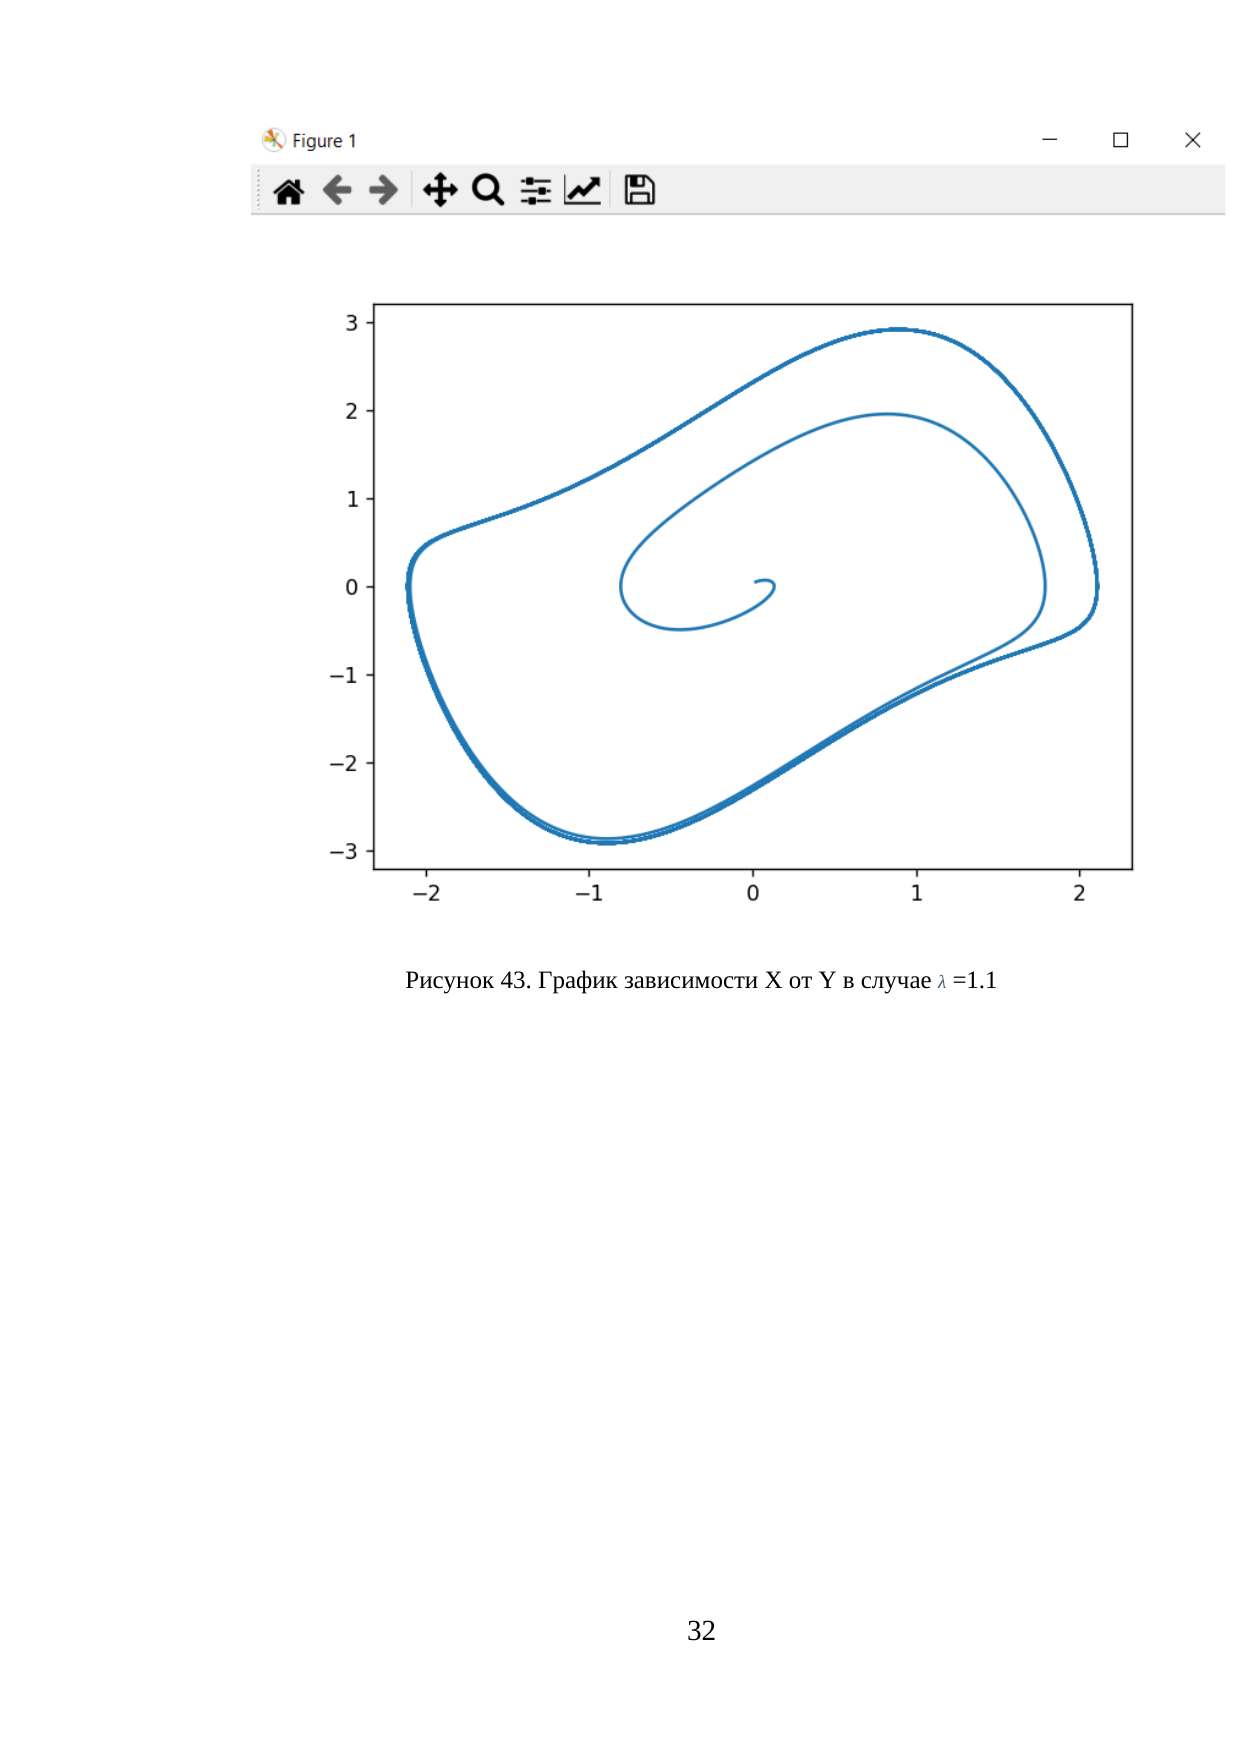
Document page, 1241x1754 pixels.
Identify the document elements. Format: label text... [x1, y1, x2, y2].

text Рисунок 43. График зависимости Х от Y в случае λ =1.1 [177, 965, 1152, 994]
picture [251, 118, 1226, 946]
